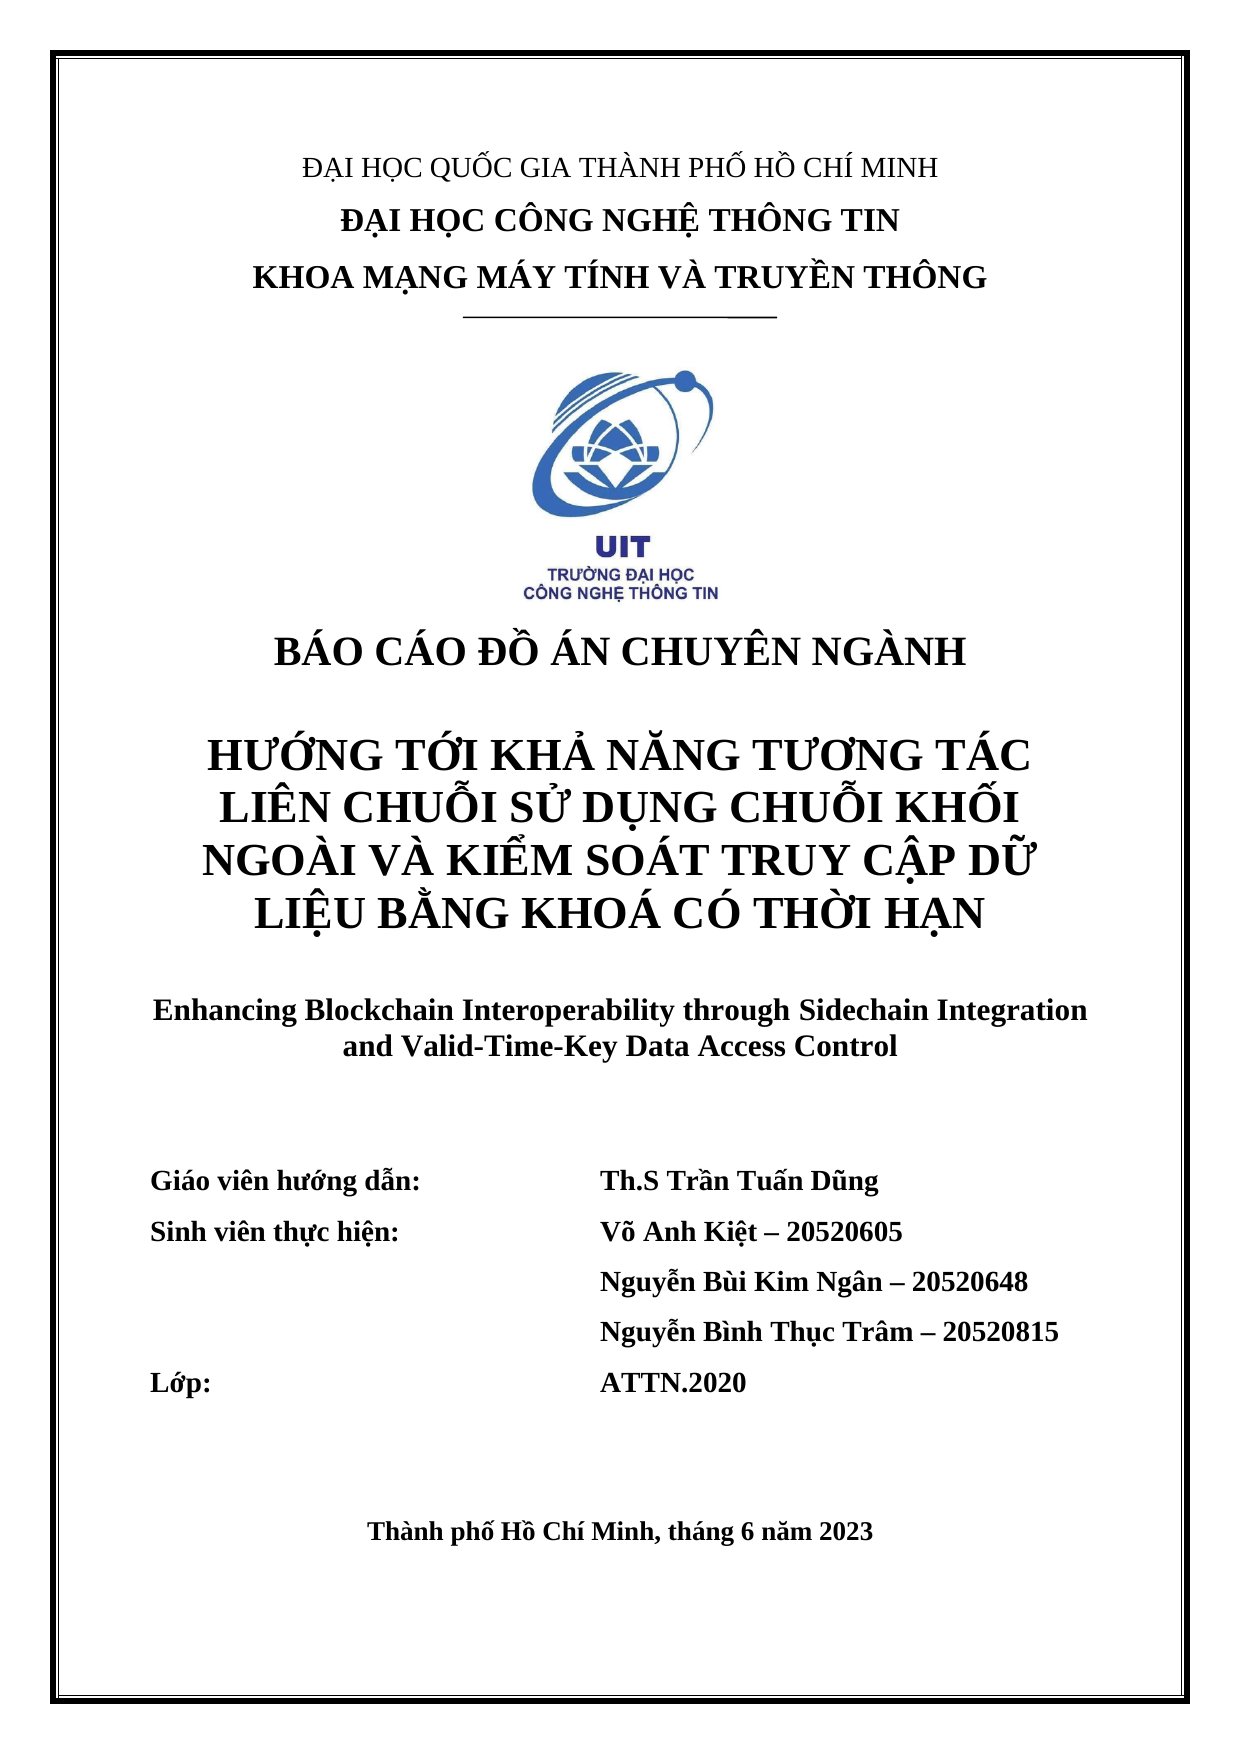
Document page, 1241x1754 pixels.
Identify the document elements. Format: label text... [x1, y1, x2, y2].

text Nguyễn Bình Thục Trâm – 20520815 [150, 1314, 1090, 1348]
text HƯỚNG TỚI KHẢ NĂNG TƯƠNG TÁC LIÊN CHUỖI SỬ DỤNG CHUỖI KHỐI NGOÀI VÀ KIỂM SOÁT TRUY CẬP DỮ LIỆU BẰNG KHOÁ CÓ THỜI HẠN [150, 727, 1090, 938]
text Nguyễn Bùi Kim Ngân – 20520648 [150, 1264, 1090, 1298]
text KHOA MẠNG MÁY TÍNH VÀ TRUYỀN THÔNG [150, 258, 1090, 296]
text Giáo viên hướng dẫn: Th.S Trần Tuấn Dũng [150, 1163, 1090, 1197]
text ĐẠI HỌC QUỐC GIA THÀNH PHỐ HỒ CHÍ MINH [150, 150, 1090, 183]
text BÁO CÁO ĐỒ ÁN CHUYÊN NGÀNH [150, 627, 1090, 675]
text Enhancing Blockchain Interoperability through Sidechain Integration and Valid-Time-Key Data Access Control [150, 991, 1090, 1063]
text Lớp: ATTN.2020 [150, 1365, 1090, 1398]
text ĐẠI HỌC CÔNG NGHỆ THÔNG TIN [150, 200, 1090, 239]
picture [483, 347, 755, 616]
text Sinh viên thực hiện: Võ Anh Kiệt – 20520605 [150, 1214, 1090, 1247]
text Thành phố Hồ Chí Minh, tháng 6 năm 2023 [150, 1515, 1090, 1547]
